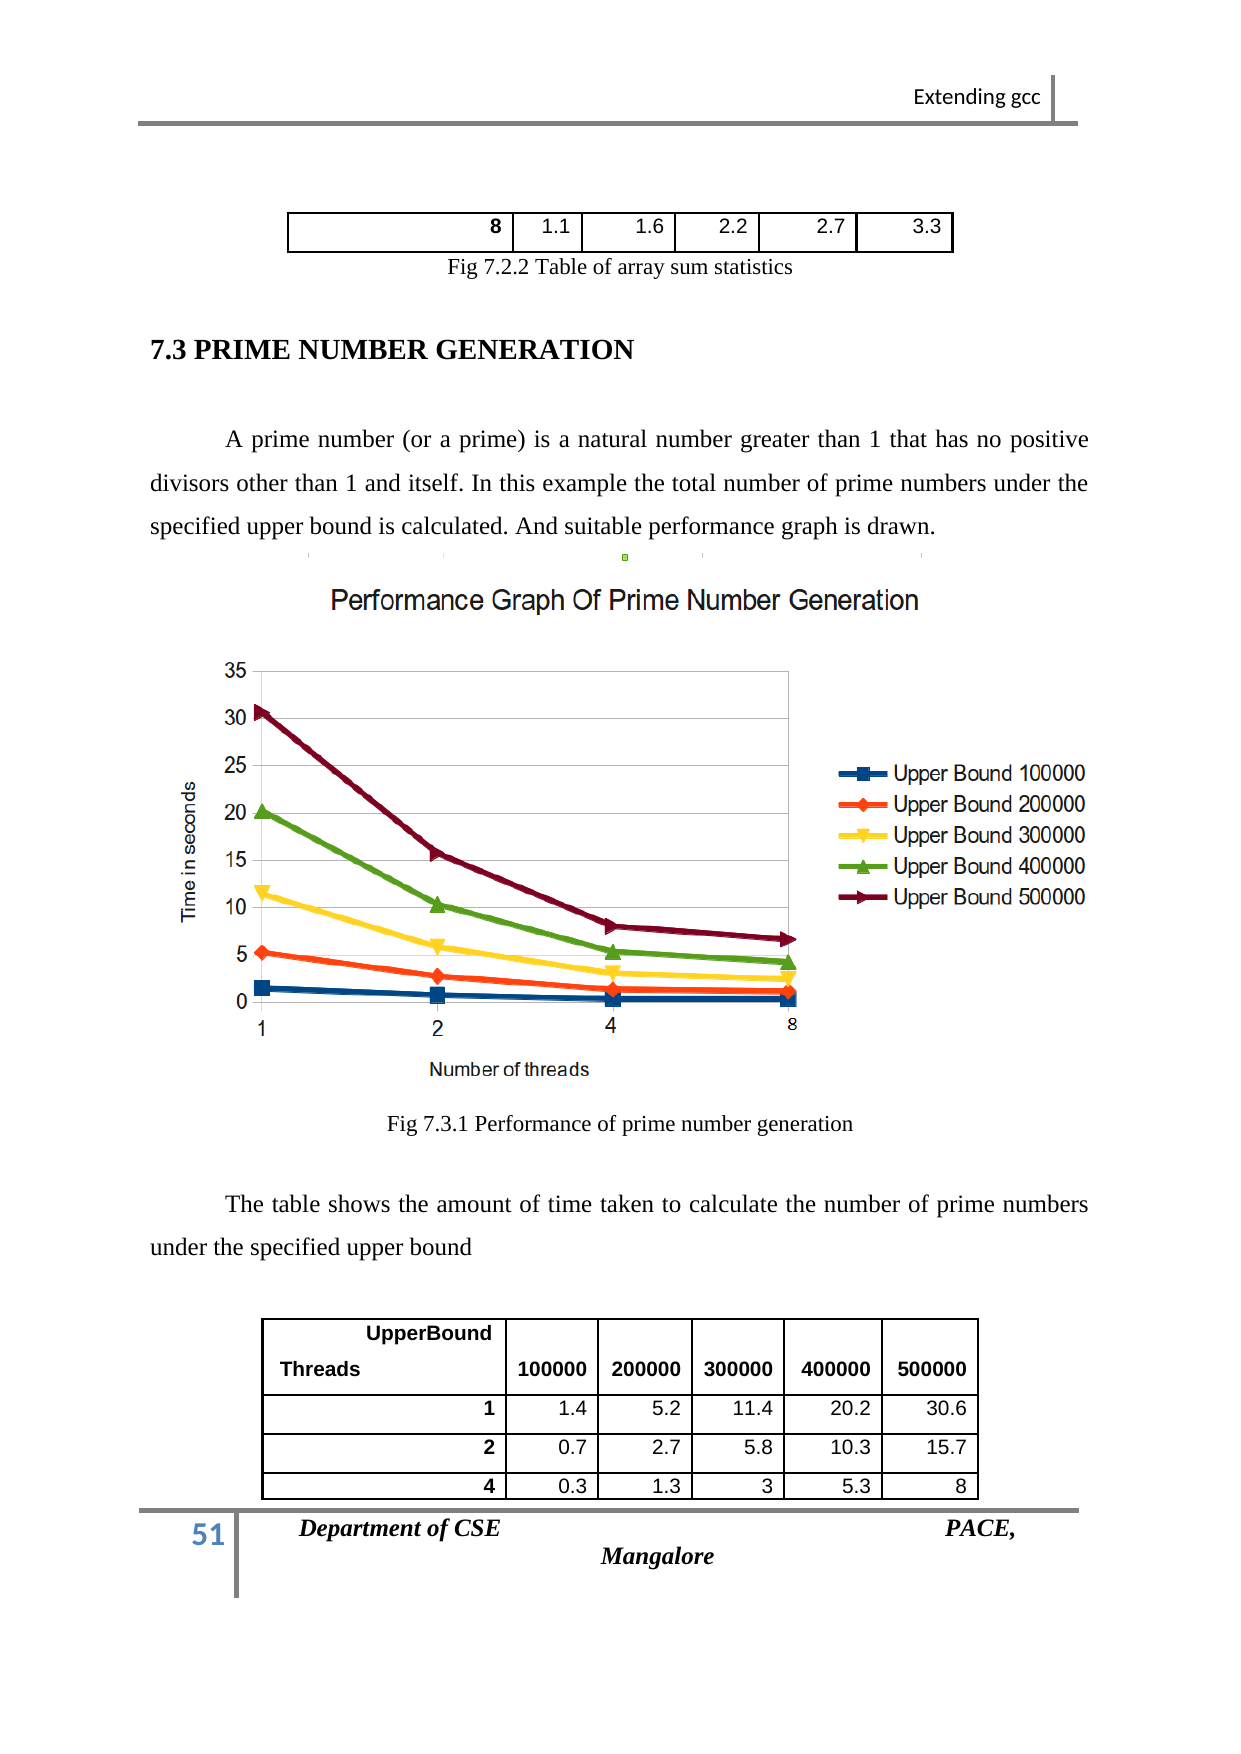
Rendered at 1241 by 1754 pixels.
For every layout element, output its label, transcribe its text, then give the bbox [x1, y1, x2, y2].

table_cell 1.1 [514, 214, 581, 251]
table_cell 10.3 [785, 1435, 881, 1472]
list Fig 7.2.2 Table of array sum statistics [150, 253, 1090, 279]
table_cell 4 [264, 1474, 505, 1498]
picture [150, 553, 1090, 1096]
list A prime number (or a prime) is a natural number greater than 1 that has no positive divisors other than 1 and itself. In this example the total number of prime numbers under the specified upper bound is calculated. And suitable performance graph is drawn. [150, 424, 1090, 539]
table_cell 8 [883, 1474, 977, 1498]
table_cell 2 [264, 1435, 505, 1472]
table_header 300000 [693, 1320, 783, 1393]
table_cell 1 [264, 1396, 505, 1433]
table_header 100000 [507, 1320, 597, 1393]
table_cell 3.3 [858, 214, 951, 251]
table_cell 2.7 [760, 214, 855, 251]
table_cell 2.7 [599, 1435, 691, 1472]
table_header 500000 [883, 1320, 977, 1393]
list The table shows the amount of time taken to calculate the number of prime numbers under the specified upper bound [150, 1189, 1090, 1261]
table_cell 0.3 [507, 1474, 597, 1498]
table_cell 5.3 [785, 1474, 881, 1498]
list 7.3 PRIME NUMBER GENERATION [150, 332, 1090, 365]
table_cell 8 [289, 214, 512, 251]
table_cell 30.6 [883, 1396, 977, 1433]
table_cell 2.2 [676, 214, 758, 251]
table_cell 3 [693, 1474, 783, 1498]
table_header 400000 [785, 1320, 881, 1393]
table_cell 1.6 [583, 214, 674, 251]
table_cell 5.2 [599, 1396, 691, 1433]
list Fig 7.3.1 Performance of prime number generation [150, 1110, 1090, 1136]
table_cell 0.7 [507, 1435, 597, 1472]
table_cell 5.8 [693, 1435, 783, 1472]
table_cell 1.3 [599, 1474, 691, 1498]
table_cell 1.4 [507, 1396, 597, 1433]
table_header UpperBound Threads [264, 1320, 505, 1393]
table_header 200000 [599, 1320, 691, 1393]
table_cell 20.2 [785, 1396, 881, 1433]
table_cell 11.4 [693, 1396, 783, 1433]
table_cell 15.7 [883, 1435, 977, 1472]
